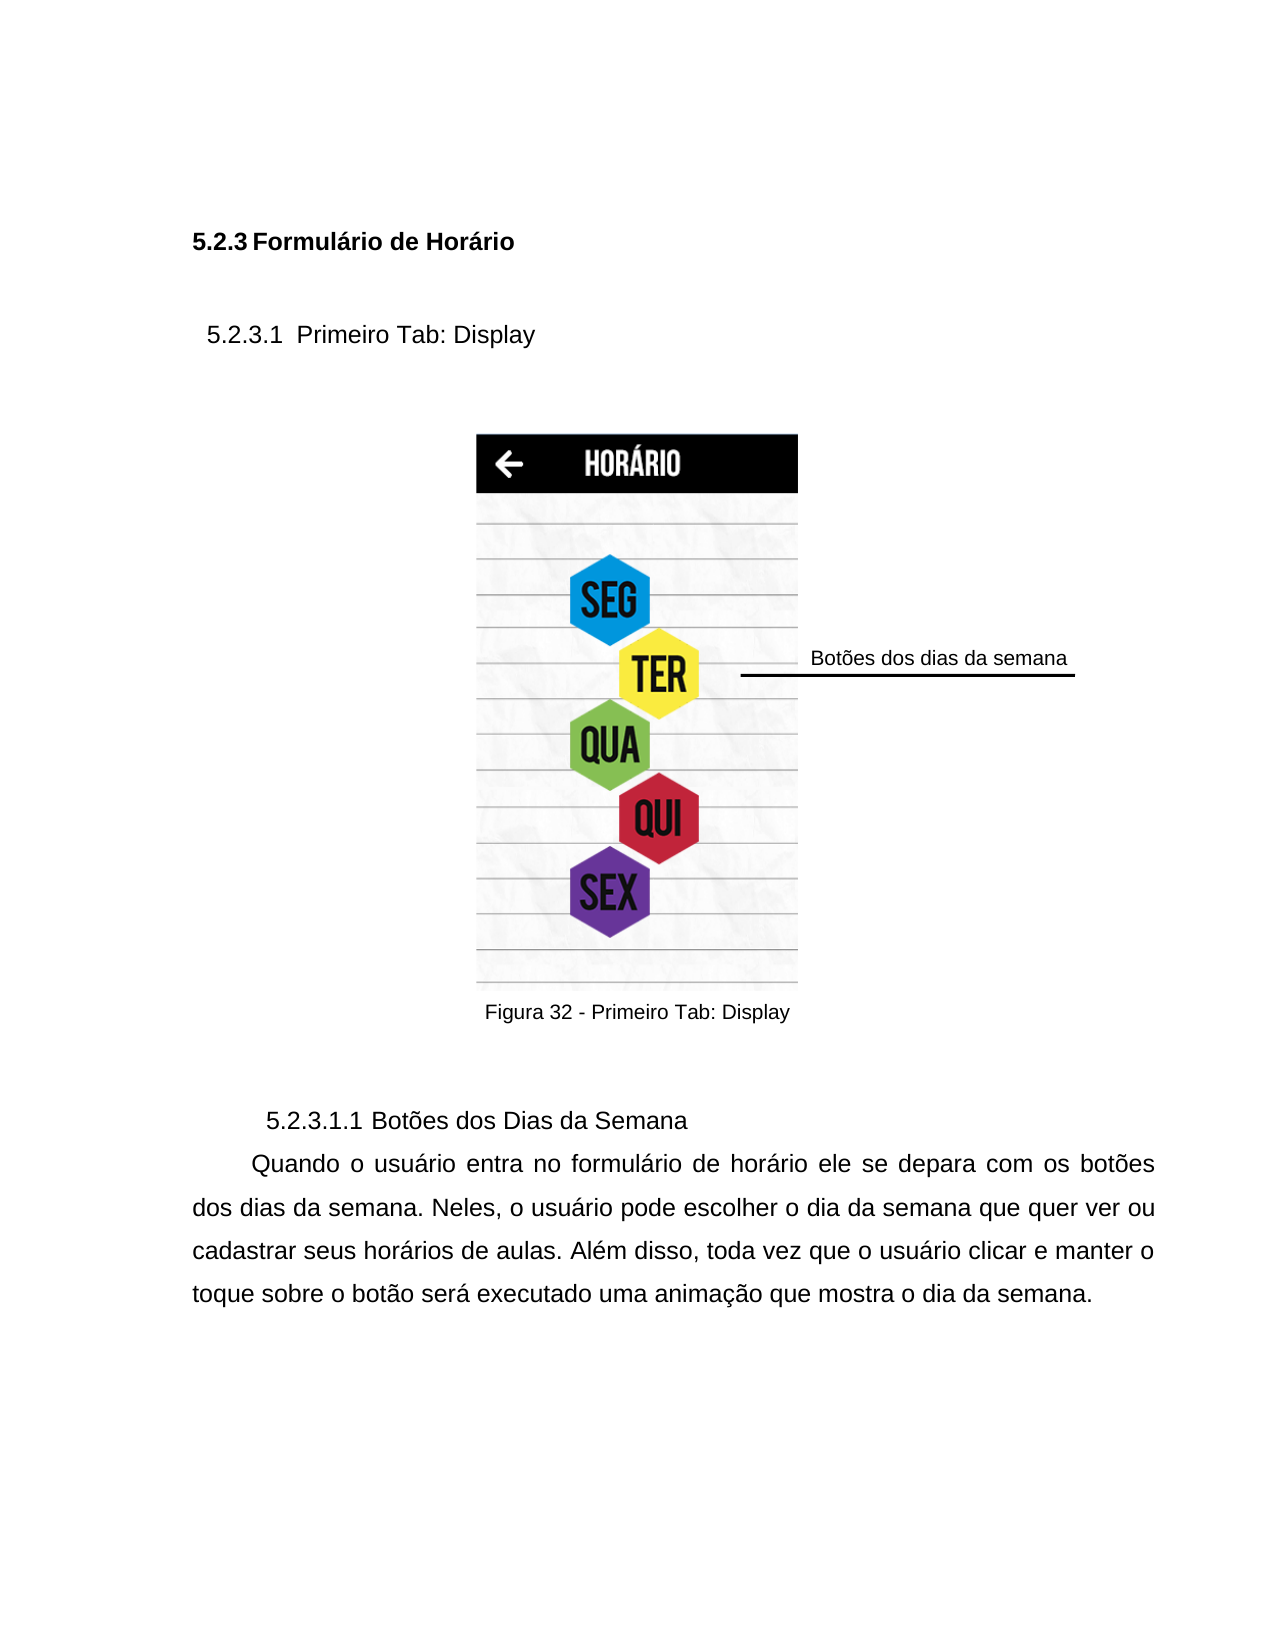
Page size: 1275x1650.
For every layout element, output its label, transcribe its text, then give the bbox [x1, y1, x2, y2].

picture [476, 433, 799, 1000]
subtitle Formulário de Horário [192, 227, 1157, 256]
text Quando o usuário entra no formulário de horário ele se depara com os botões dos dias da semana. Neles, o usuário pode escolher o dia da semana que quer ver ou cadastrar seus horários de aulas. Além disso, toda vez que o usuário clicar e manter o toque sobre o botão será executado uma animação que mostra o dia da semana. [192, 1149, 1157, 1307]
text Figura 32 - Primeiro Tab: Display [112, 1000, 1157, 1024]
subtitle Primeiro Tab: Display [207, 320, 1157, 349]
subtitle Botões dos Dias da Semana [266, 1106, 1157, 1135]
